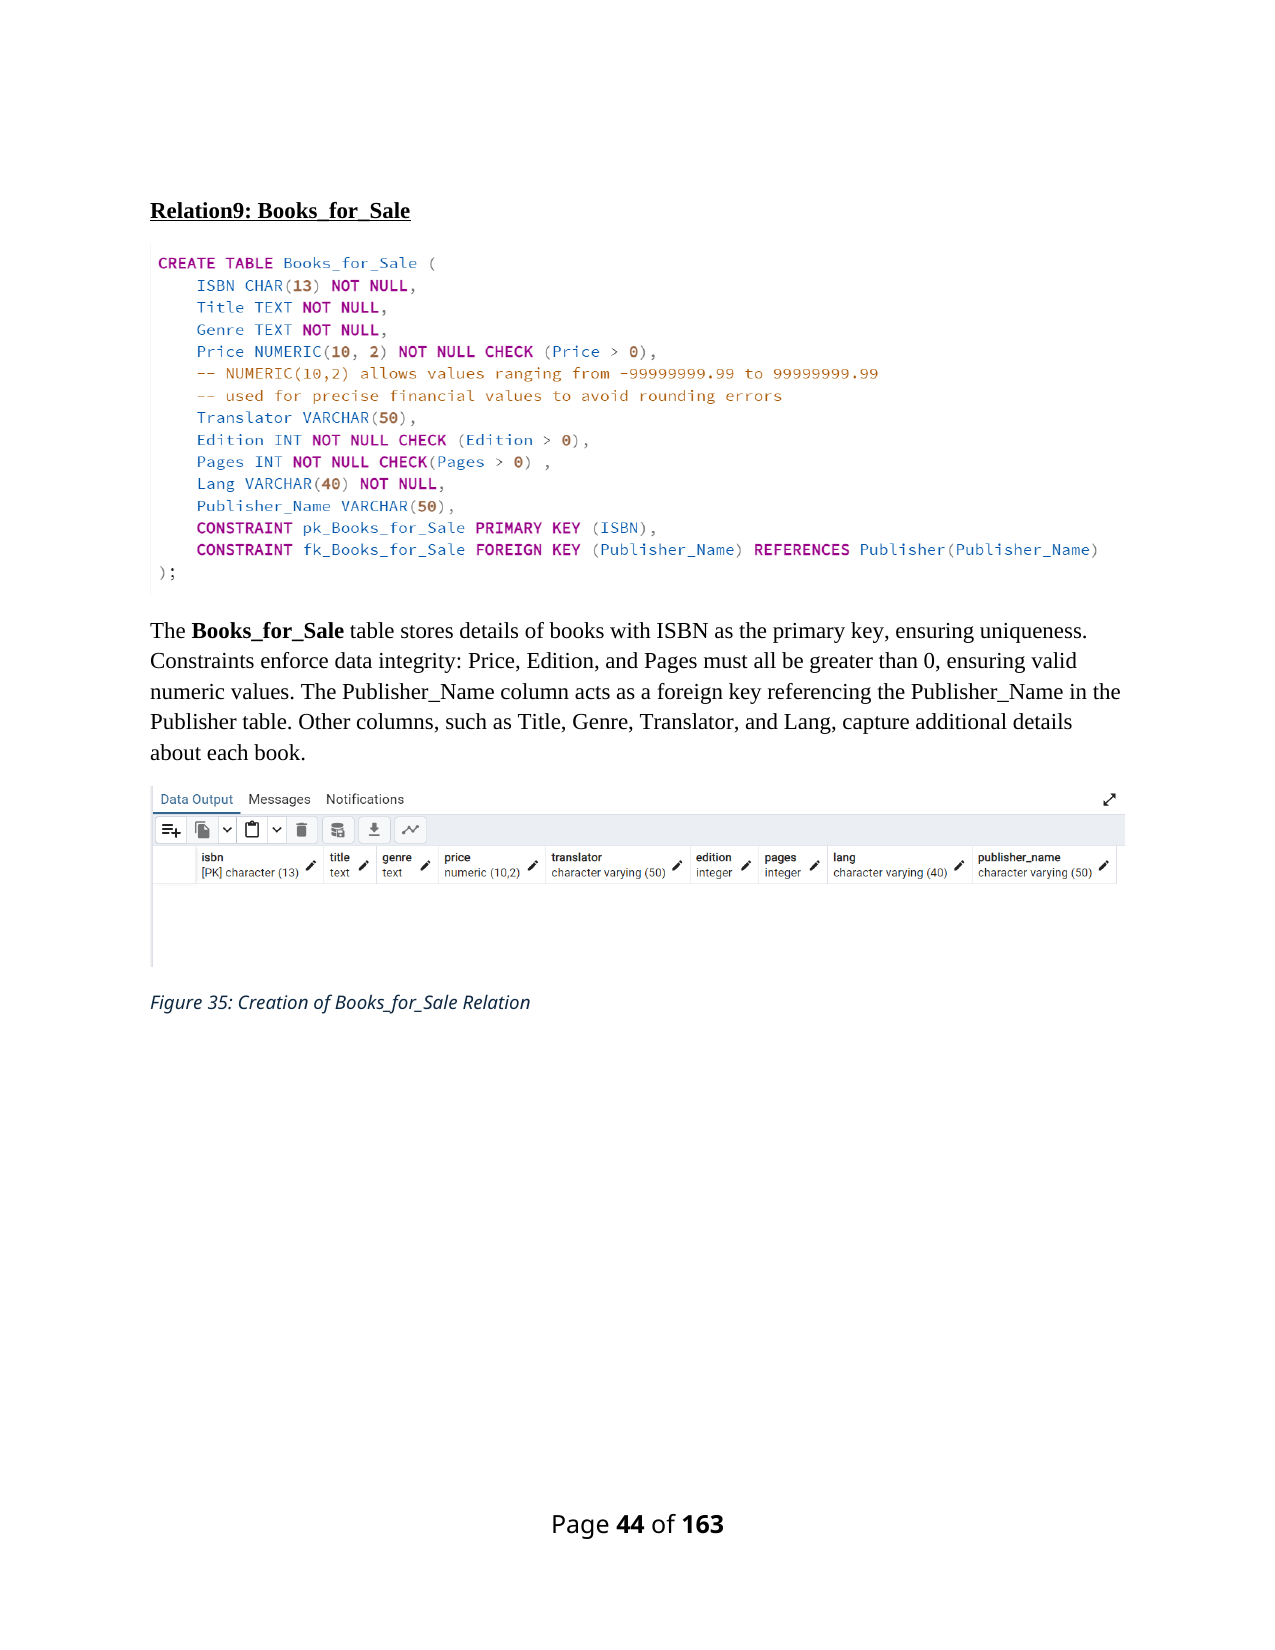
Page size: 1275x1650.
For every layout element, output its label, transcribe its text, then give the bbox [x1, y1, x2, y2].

picture [150, 244, 1125, 595]
text The Books_for_Sale table stores details of books with ISBN as the primary key, ensuring uniqueness. Constraints enforce data integrity: Price, Edition, and Pages must all be greater than 0, ensuring valid numeric values. The Publisher_Name column acts as a foreign key referencing the Publisher_Name in the Publisher table. Other columns, such as Title, Genre, Translator, and Lang, capture additional details about each book. [150, 617, 1125, 765]
picture [150, 786, 1125, 967]
text Relation9: Books_for_Sale [150, 197, 1125, 223]
text Figure 35: Creation of Books_for_Sale Relation [150, 989, 1125, 1015]
